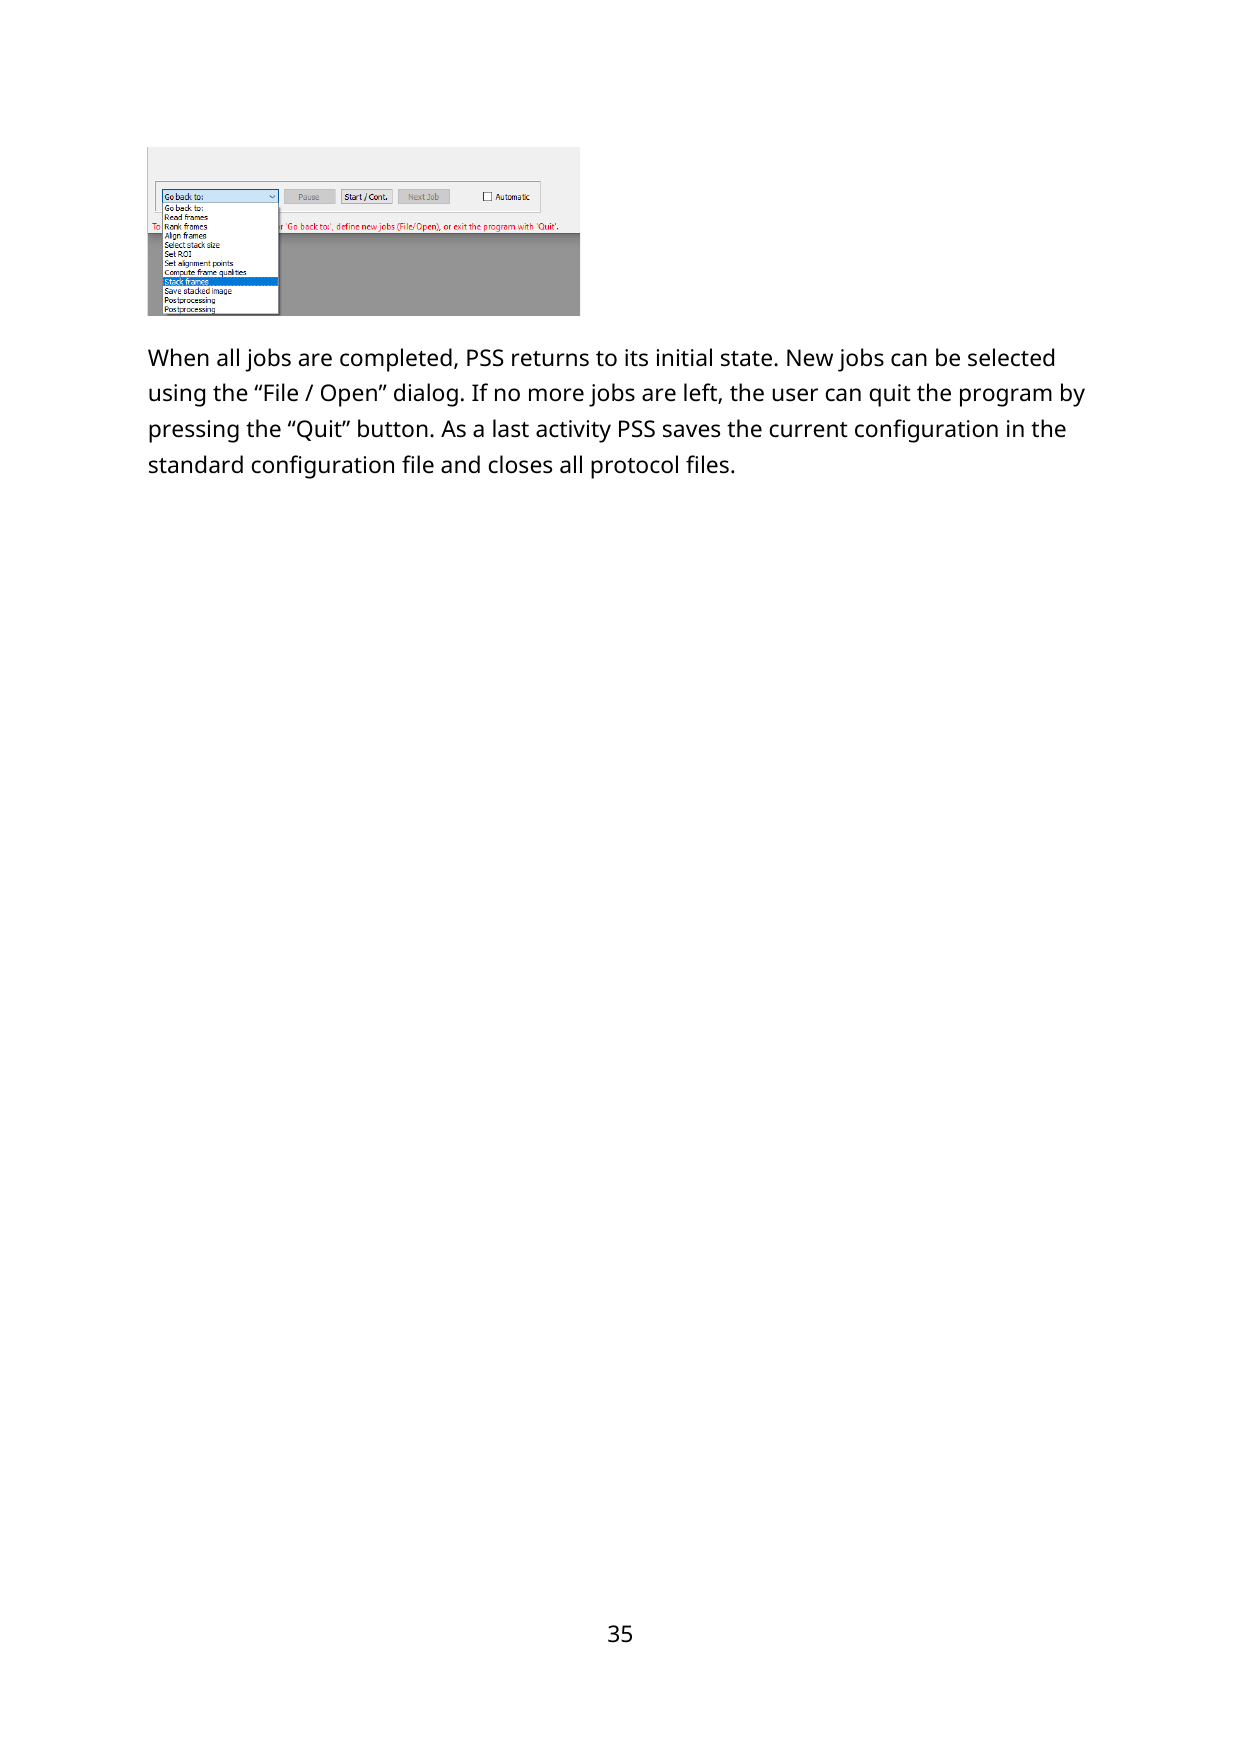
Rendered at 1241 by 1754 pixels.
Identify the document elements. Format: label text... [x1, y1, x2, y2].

text When all jobs are completed, PSS returns to its initial state. New jobs can be selected using the “File / Open” dialog. If no more jobs are left, the user can quit the program by pressing the “Quit” button. As a last activity PSS saves the current configuration in the standard configuration file and closes all protocol files. [148, 341, 1093, 481]
picture [147, 147, 580, 316]
